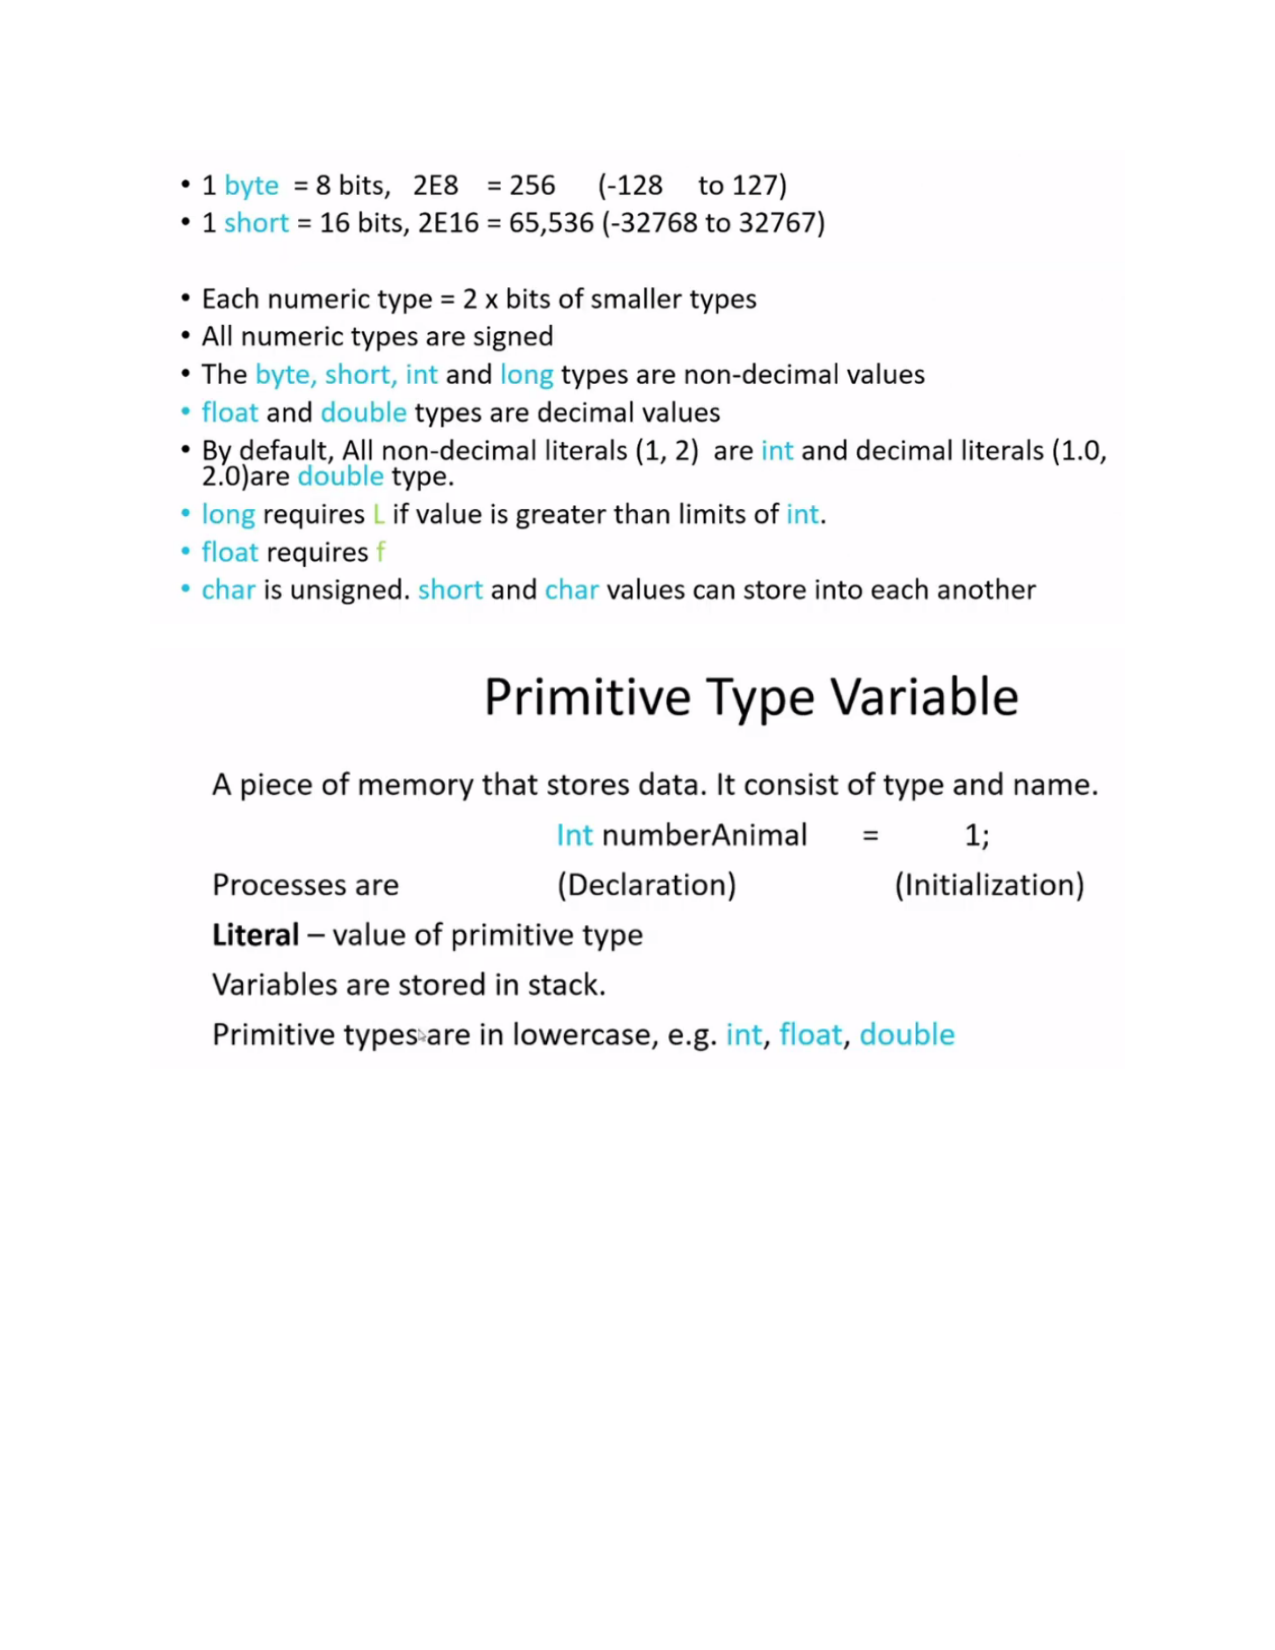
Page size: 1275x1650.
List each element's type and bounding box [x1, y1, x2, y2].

picture [150, 648, 1125, 1069]
picture [150, 150, 1125, 624]
